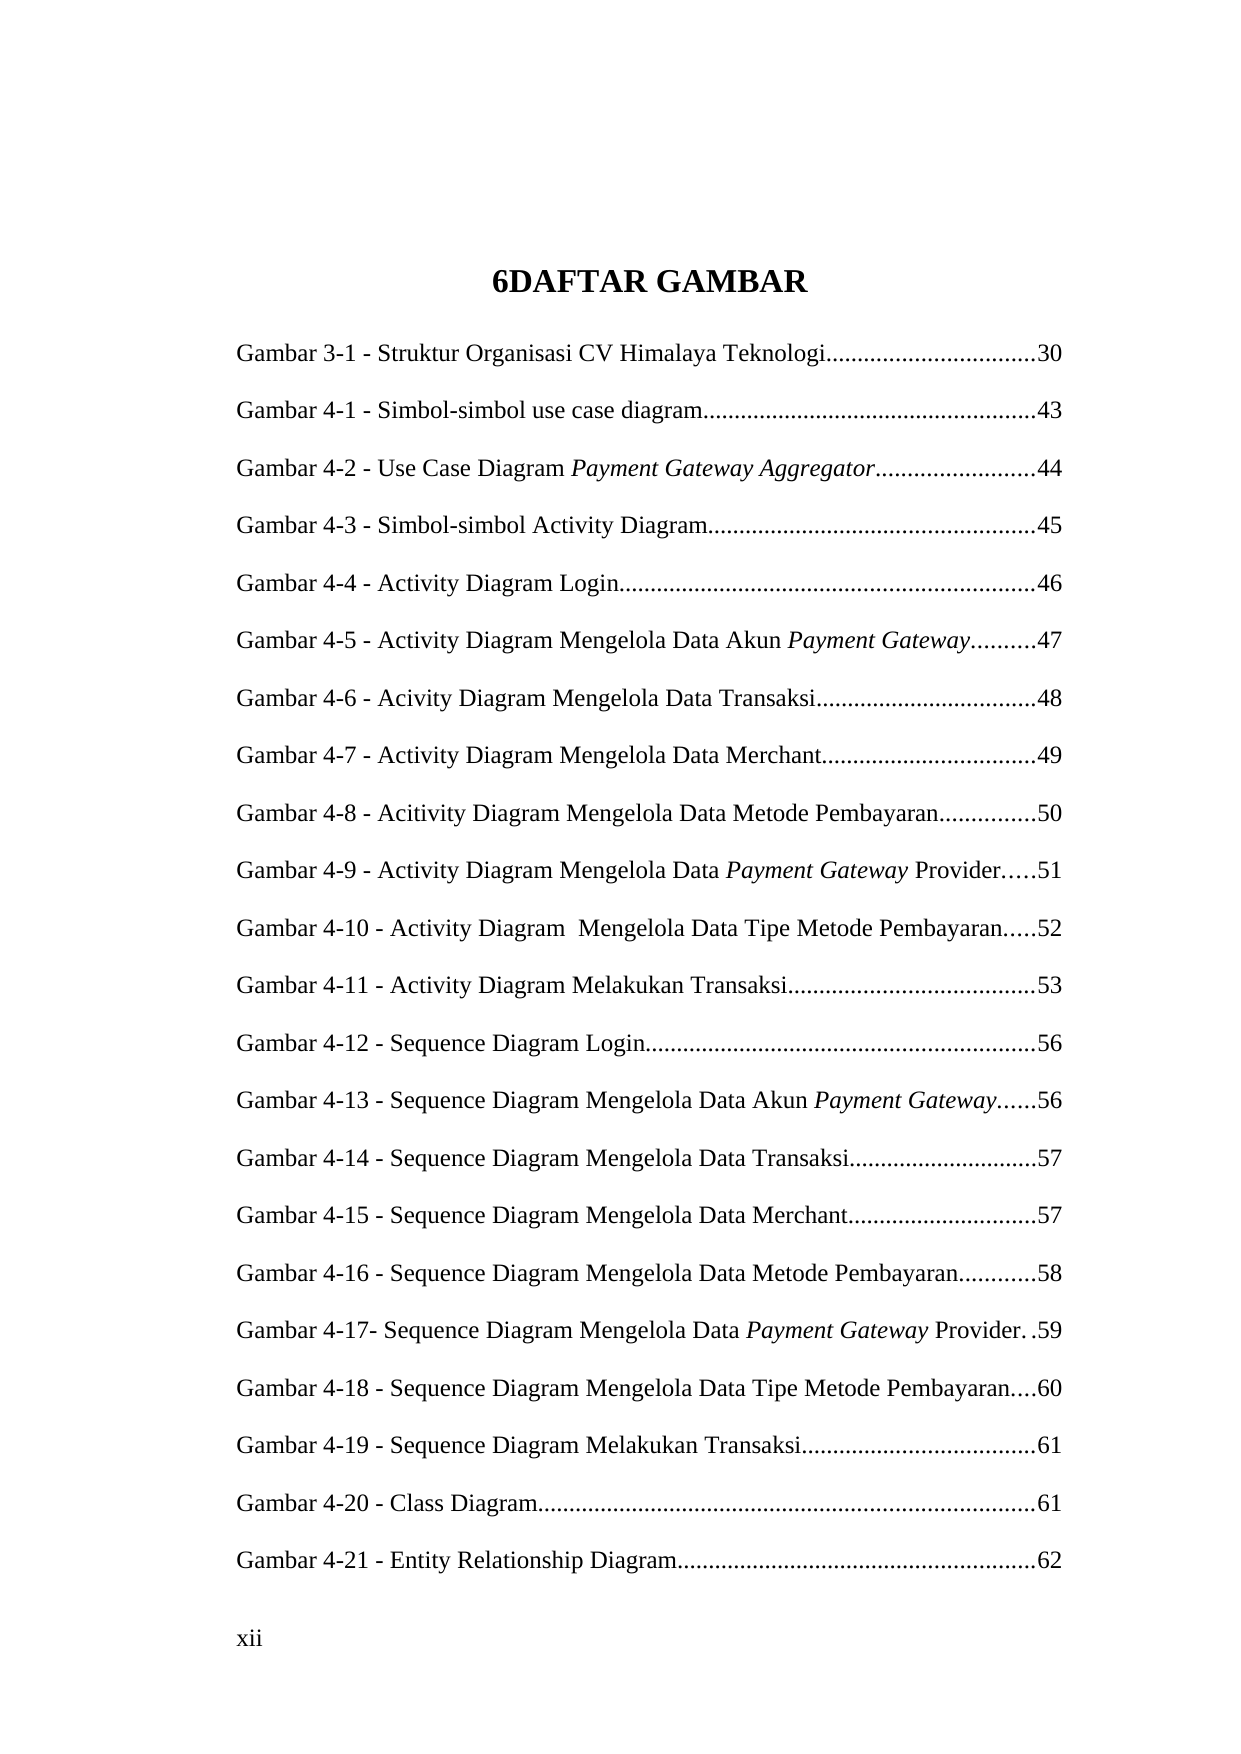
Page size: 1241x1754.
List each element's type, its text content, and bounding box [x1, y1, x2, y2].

text Gambar 4-12 - Sequence Diagram Login 56 [236, 1028, 1063, 1057]
text Gambar 4-9 - Activity Diagram Mengelola Data Payment Gateway Provider 51 [236, 855, 1063, 884]
text Gambar 4-21 - Entity Relationship Diagram 62 [236, 1545, 1063, 1574]
text Gambar 4-19 - Sequence Diagram Melakukan Transaksi 61 [236, 1430, 1063, 1459]
text Gambar 4-8 - Acitivity Diagram Mengelola Data Metode Pembayaran 50 [236, 798, 1063, 827]
text Gambar 4-4 - Activity Diagram Login 46 [236, 568, 1063, 597]
text Gambar 4-15 - Sequence Diagram Mengelola Data Merchant 57 [236, 1200, 1063, 1229]
text Gambar 4-5 - Activity Diagram Mengelola Data Akun Payment Gateway 47 [236, 625, 1063, 654]
text Gambar 4-14 - Sequence Diagram Mengelola Data Transaksi 57 [236, 1143, 1063, 1172]
text Gambar 4-13 - Sequence Diagram Mengelola Data Akun Payment Gateway 56 [236, 1085, 1063, 1114]
text Gambar 3-1 - Struktur Organisasi CV Himalaya Teknologi 30 [236, 338, 1063, 367]
text Gambar 4-16 - Sequence Diagram Mengelola Data Metode Pembayaran 58 [236, 1258, 1063, 1287]
text Gambar 4-7 - Activity Diagram Mengelola Data Merchant 49 [236, 740, 1063, 769]
text Gambar 4-18 - Sequence Diagram Mengelola Data Tipe Metode Pembayaran 60 [236, 1373, 1063, 1402]
text Gambar 4-17- Sequence Diagram Mengelola Data Payment Gateway Provider 59 [236, 1315, 1063, 1344]
text Gambar 4-2 - Use Case Diagram Payment Gateway Aggregator 44 [236, 453, 1063, 482]
text Gambar 4-11 - Activity Diagram Melakukan Transaksi 53 [236, 970, 1063, 999]
text Gambar 4-3 - Simbol-simbol Activity Diagram 45 [236, 510, 1063, 539]
text Gambar 4-1 - Simbol-simbol use case diagram 43 [236, 395, 1063, 424]
text Gambar 4-20 - Class Diagram 61 [236, 1488, 1063, 1517]
text Gambar 4-10 - Activity Diagram Mengelola Data Tipe Metode Pembayaran 52 [236, 913, 1063, 942]
text Gambar 4-6 - Acivity Diagram Mengelola Data Transaksi 48 [236, 683, 1063, 712]
subtitle DAFTAR GAMBAR [236, 261, 1063, 299]
